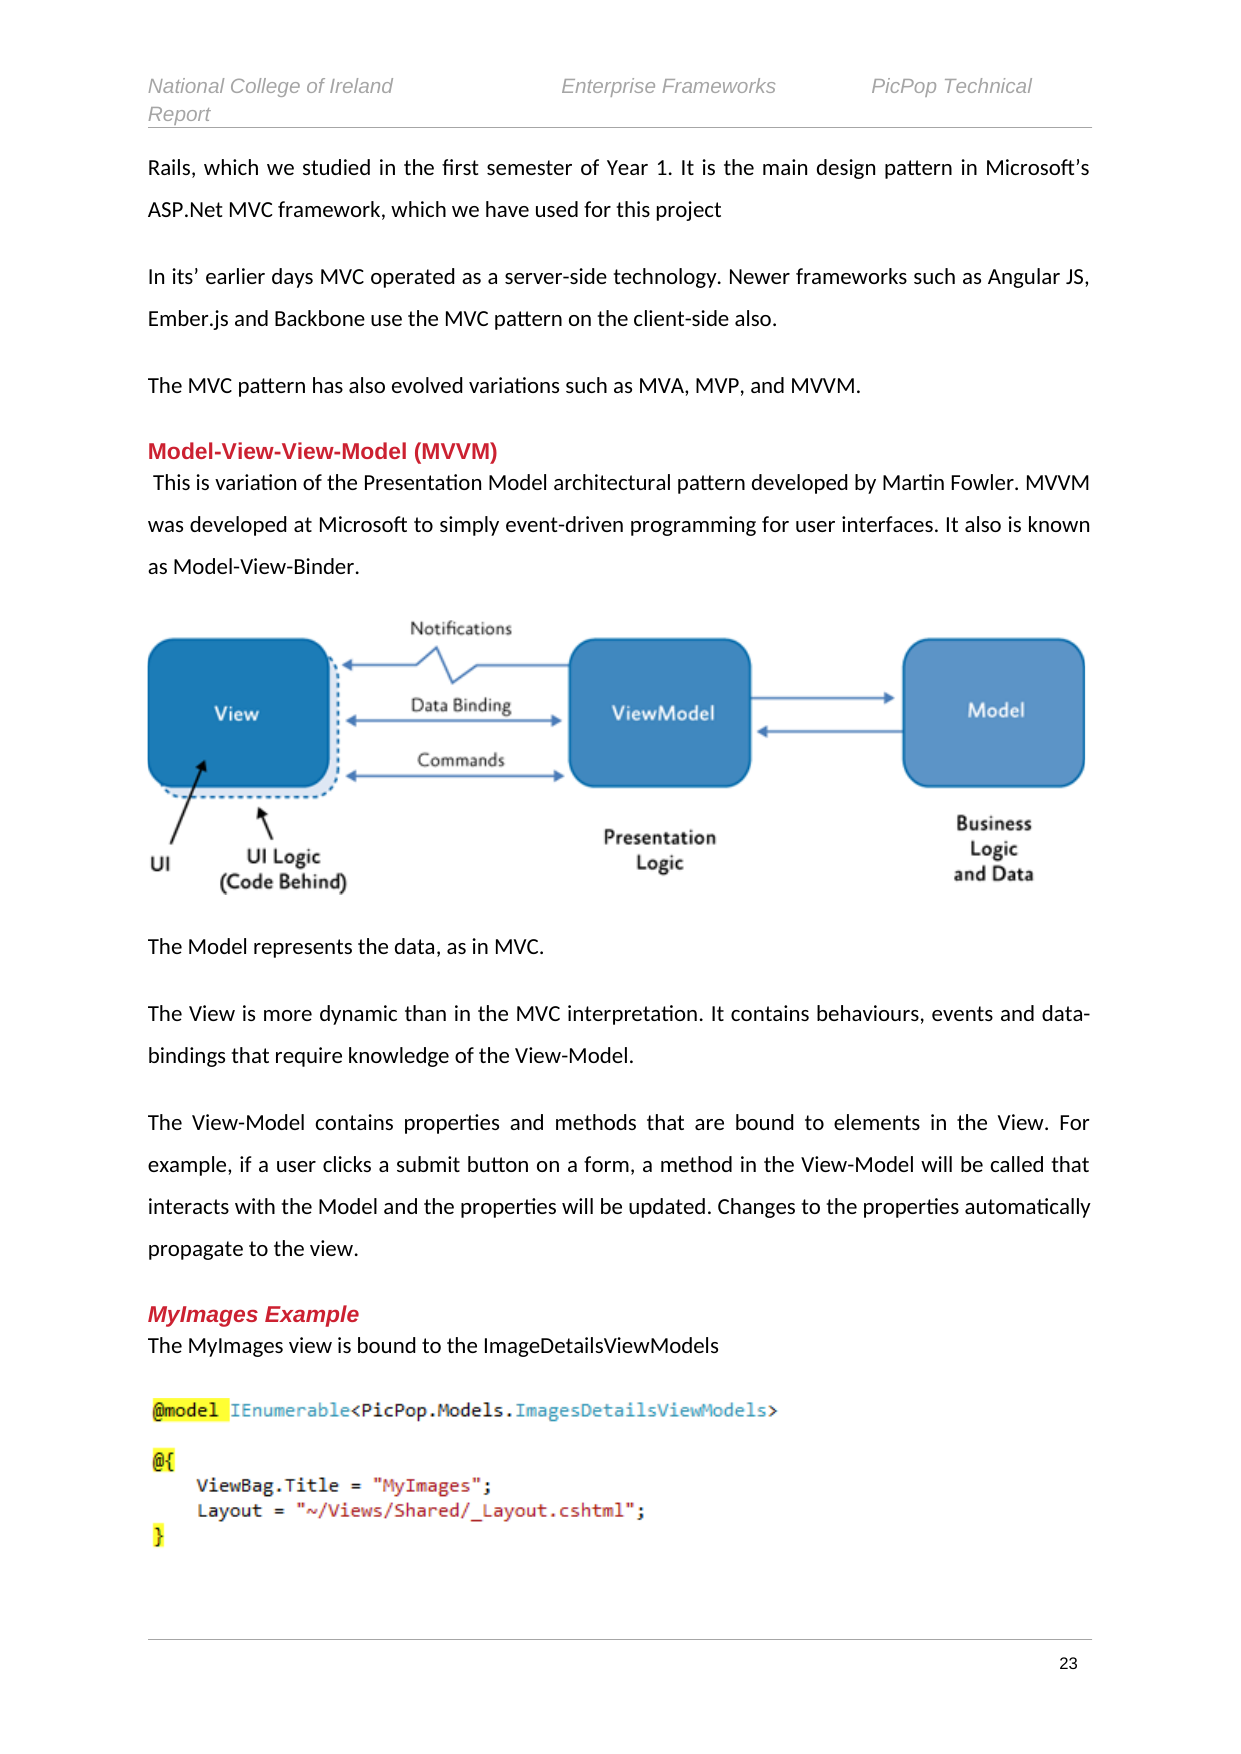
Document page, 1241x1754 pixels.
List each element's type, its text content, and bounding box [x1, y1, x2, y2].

picture [147, 1398, 783, 1553]
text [148, 153, 1092, 223]
text The View-Model contains properties and methods that are bound to elements in the View. For example, if a user clicks a submit button on a form, a method in the View-Model will be called that interacts with the Model and the properties will be updated. Changes to the properties automatically propagate to the view. [148, 1108, 1092, 1262]
text This is variation of the Presentation Model architectural pattern developed by Martin Fowler. MVVM was developed at Microsoft to simply event-driven programming for user interfaces. It also is known as Model-View-Binder. [148, 468, 1092, 580]
text In its’ earlier days MVC operated as a server-side technology. Newer frameworks such as Angular JS, Ember.js and Backbone use the MVC pattern on the client-side also. [148, 262, 1092, 332]
subtitle Model-View-View-Model (MVVM) [148, 438, 1092, 464]
text The MyImages view is bound to the ImageDetailsViewModels [148, 1331, 1092, 1359]
text The View is more dynamic than in the MVC interpretation. It contains behaviours, events and data-bindings that require knowledge of the View-Model. [148, 999, 1092, 1069]
picture [147, 619, 1086, 895]
text The MVC pattern has also evolved variations such as MVA, MVP, and MVVM. [148, 371, 1092, 399]
subtitle MyImages Example [148, 1301, 1092, 1327]
text The Model represents the data, as in MVC. [148, 932, 1092, 960]
